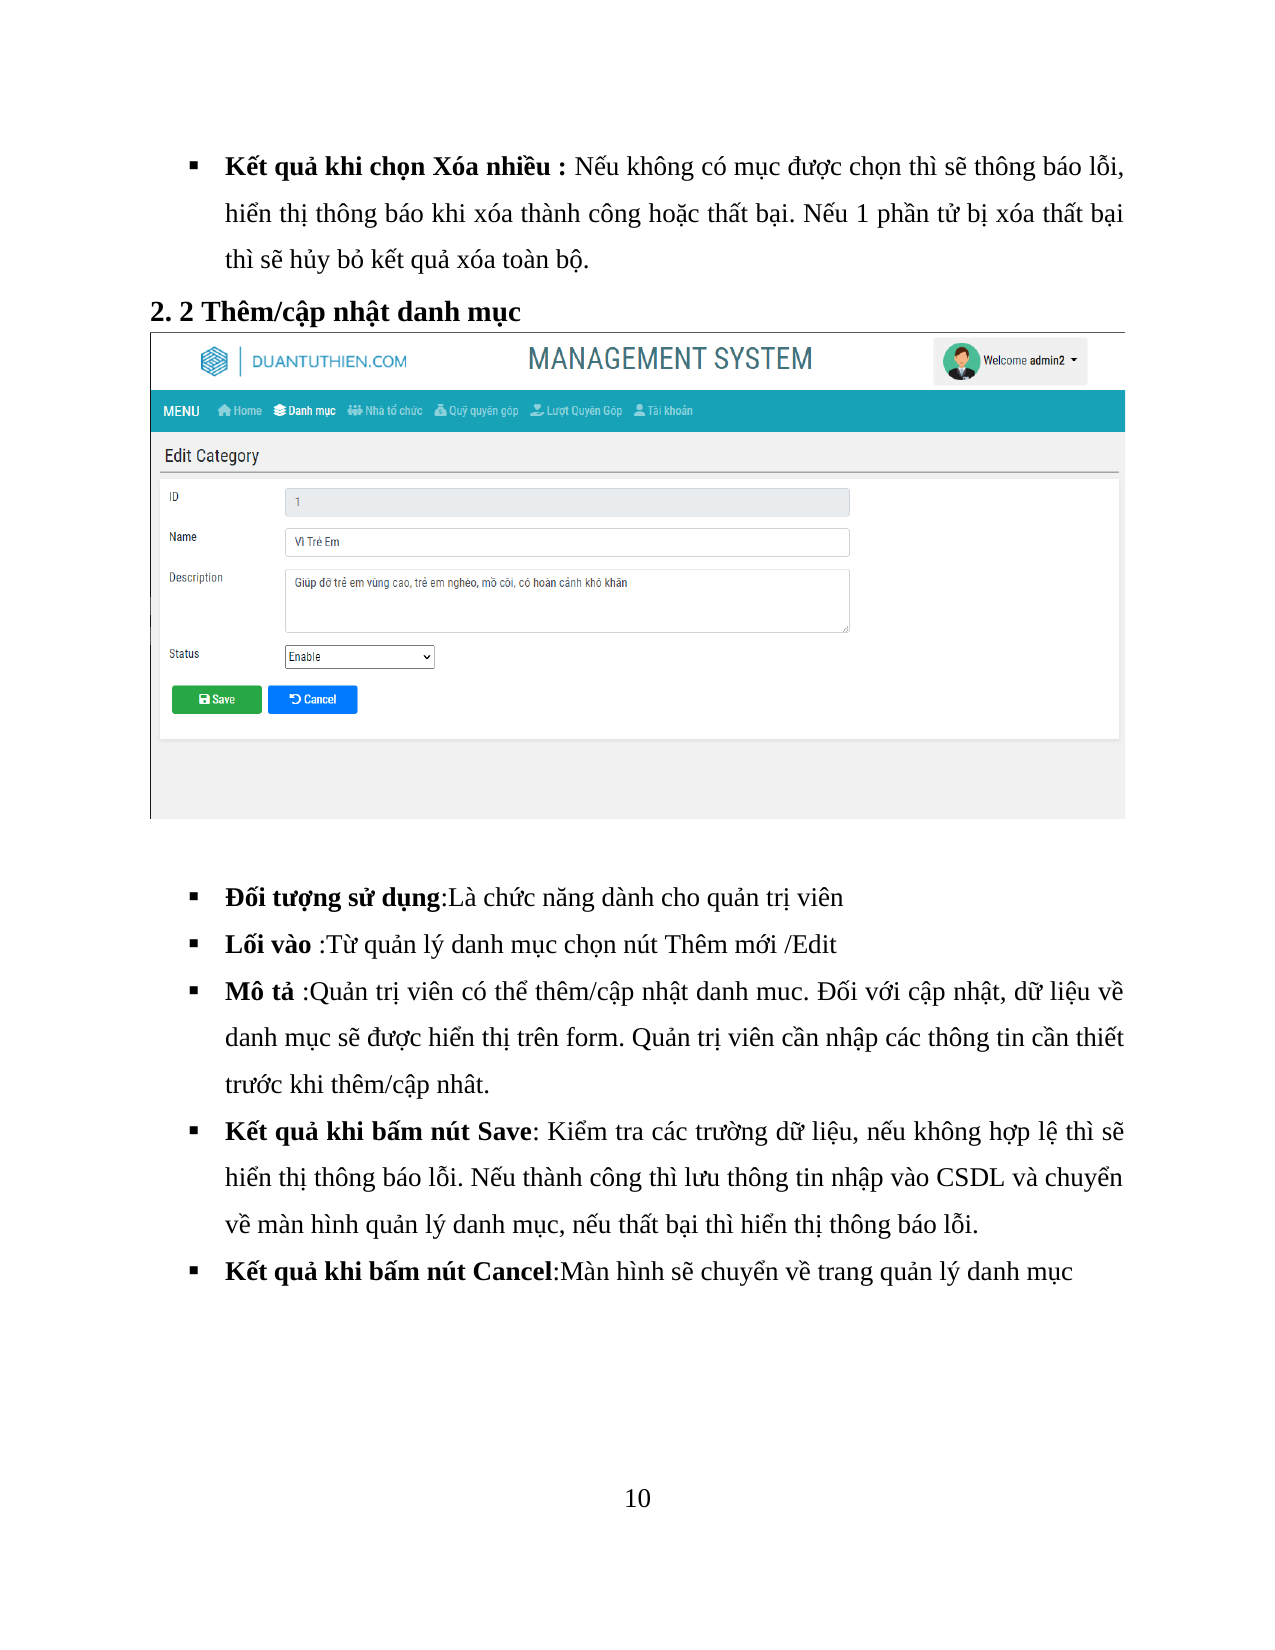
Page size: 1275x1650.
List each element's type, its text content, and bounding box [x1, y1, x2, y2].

list Kết quả khi chọn Xóa nhiều : Nếu không có mục được chọn thì sẽ thông báo lỗi, hiển thị thông báo khi xóa thành công hoặc thất bại. Nếu 1 phần tử bị xóa thất bại thì sẽ hủy bỏ kết quả xóa toàn bộ. [187, 150, 1125, 274]
list Kết quả khi bấm nút Save: Kiểm tra các trường dữ liệu, nếu không hợp lệ thì sẽ hiển thị thông báo lỗi. Nếu thành công thì lưu thông tin nhập vào CSDL và chuyển về màn hình quản lý danh mục, nếu thất bại thì hiển thị thông báo lỗi. [187, 1115, 1125, 1239]
text 2. 2 Thêm/cập nhật danh mục [150, 294, 1125, 328]
list Mô tả :Quản trị viên có thể thêm/cập nhật danh muc. Đối với cập nhật, dữ liệu về danh mục sẽ được hiển thị trên form. Quản trị viên cần nhập các thông tin cần thiết trước khi thêm/cập nhât. [187, 975, 1125, 1099]
list Đối tượng sử dụng:Là chức năng dành cho quản trị viên [187, 881, 1125, 912]
list Kết quả khi bấm nút Cancel:Màn hình sẽ chuyển về trang quản lý danh mục [187, 1255, 1125, 1286]
list Lối vào :Từ quản lý danh mục chọn nút Thêm mới /Edit [187, 928, 1125, 959]
picture [150, 332, 1125, 819]
